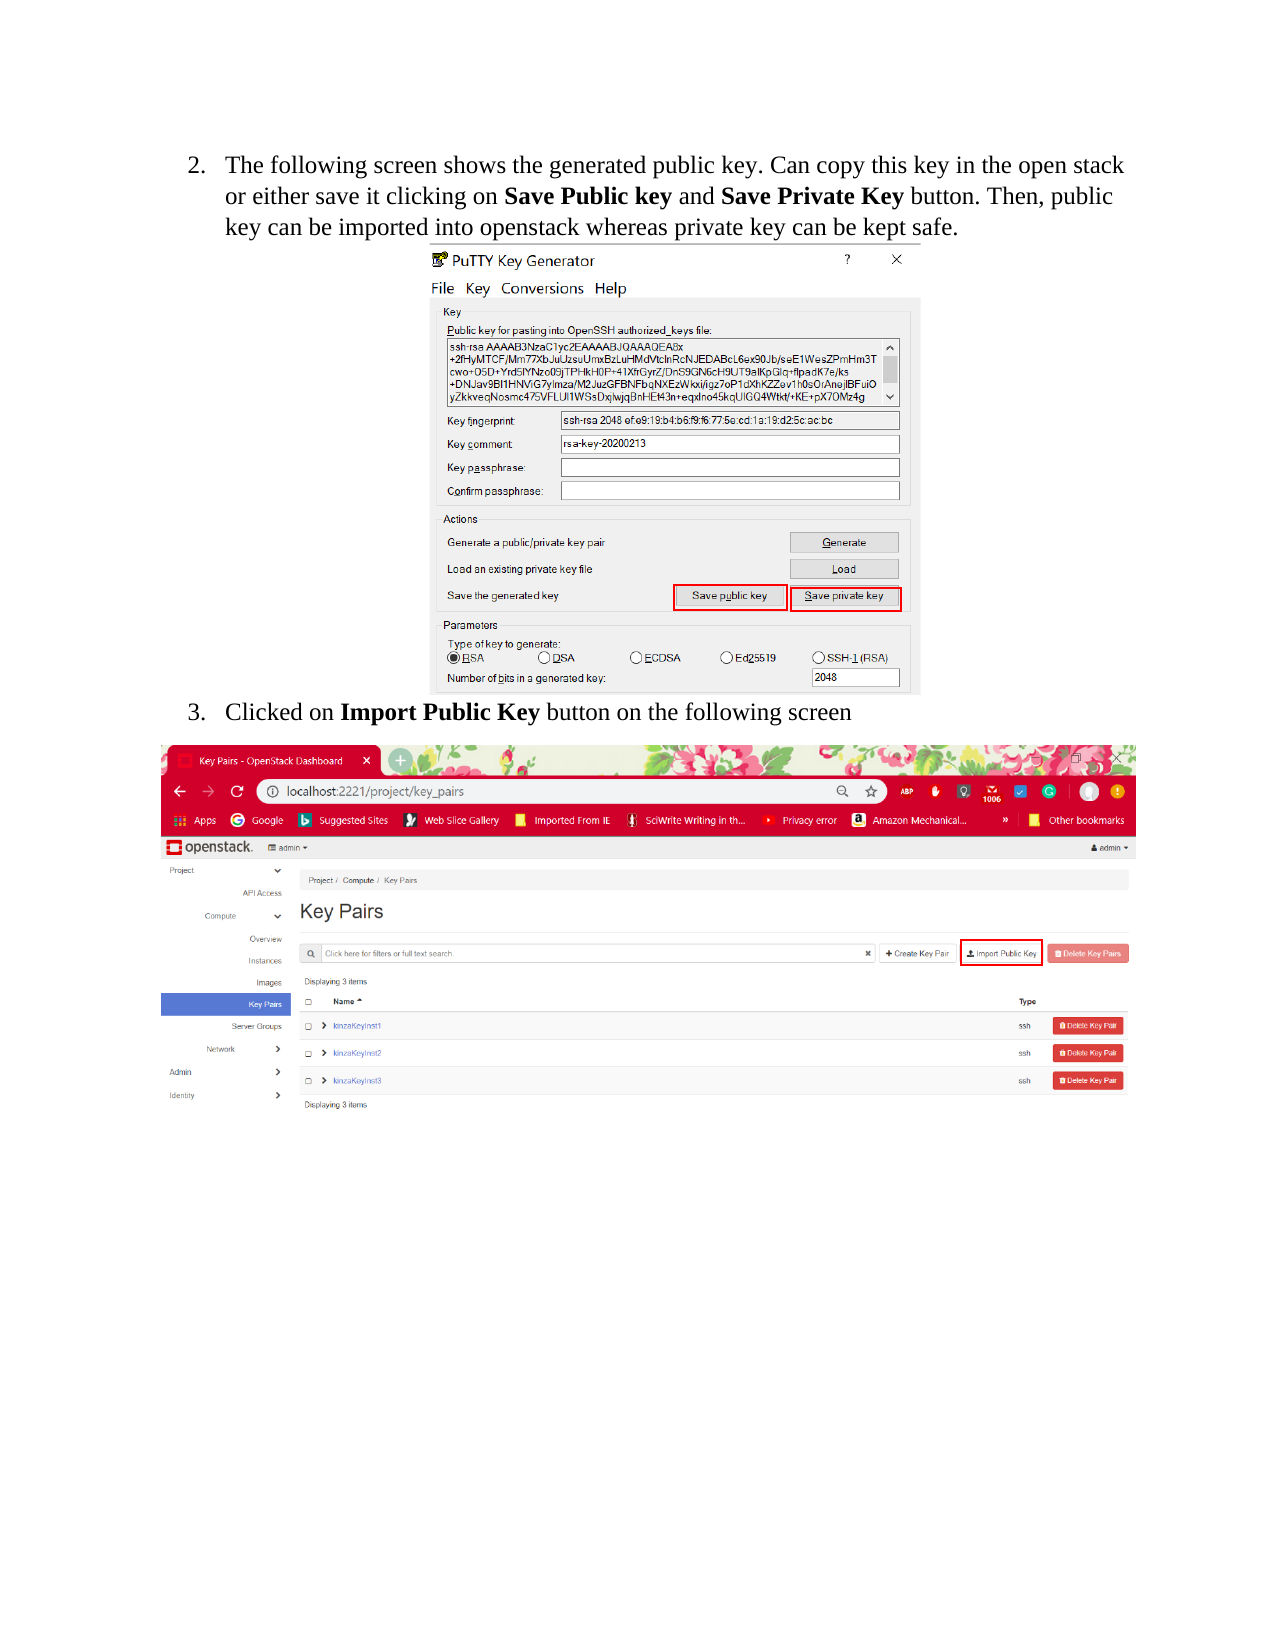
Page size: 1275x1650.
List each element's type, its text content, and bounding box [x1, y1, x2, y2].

list Clicked on Import Public Key button on the following screen [187, 697, 1125, 726]
list The following screen shows the generated public key. Can copy this key in the open stack or either save it clicking on Save Public key and Save Private Key button. Then, public key can be imported into openstack whereas private key can be kept safe. [187, 150, 1125, 241]
picture [429, 243, 921, 695]
picture [161, 745, 1136, 1143]
